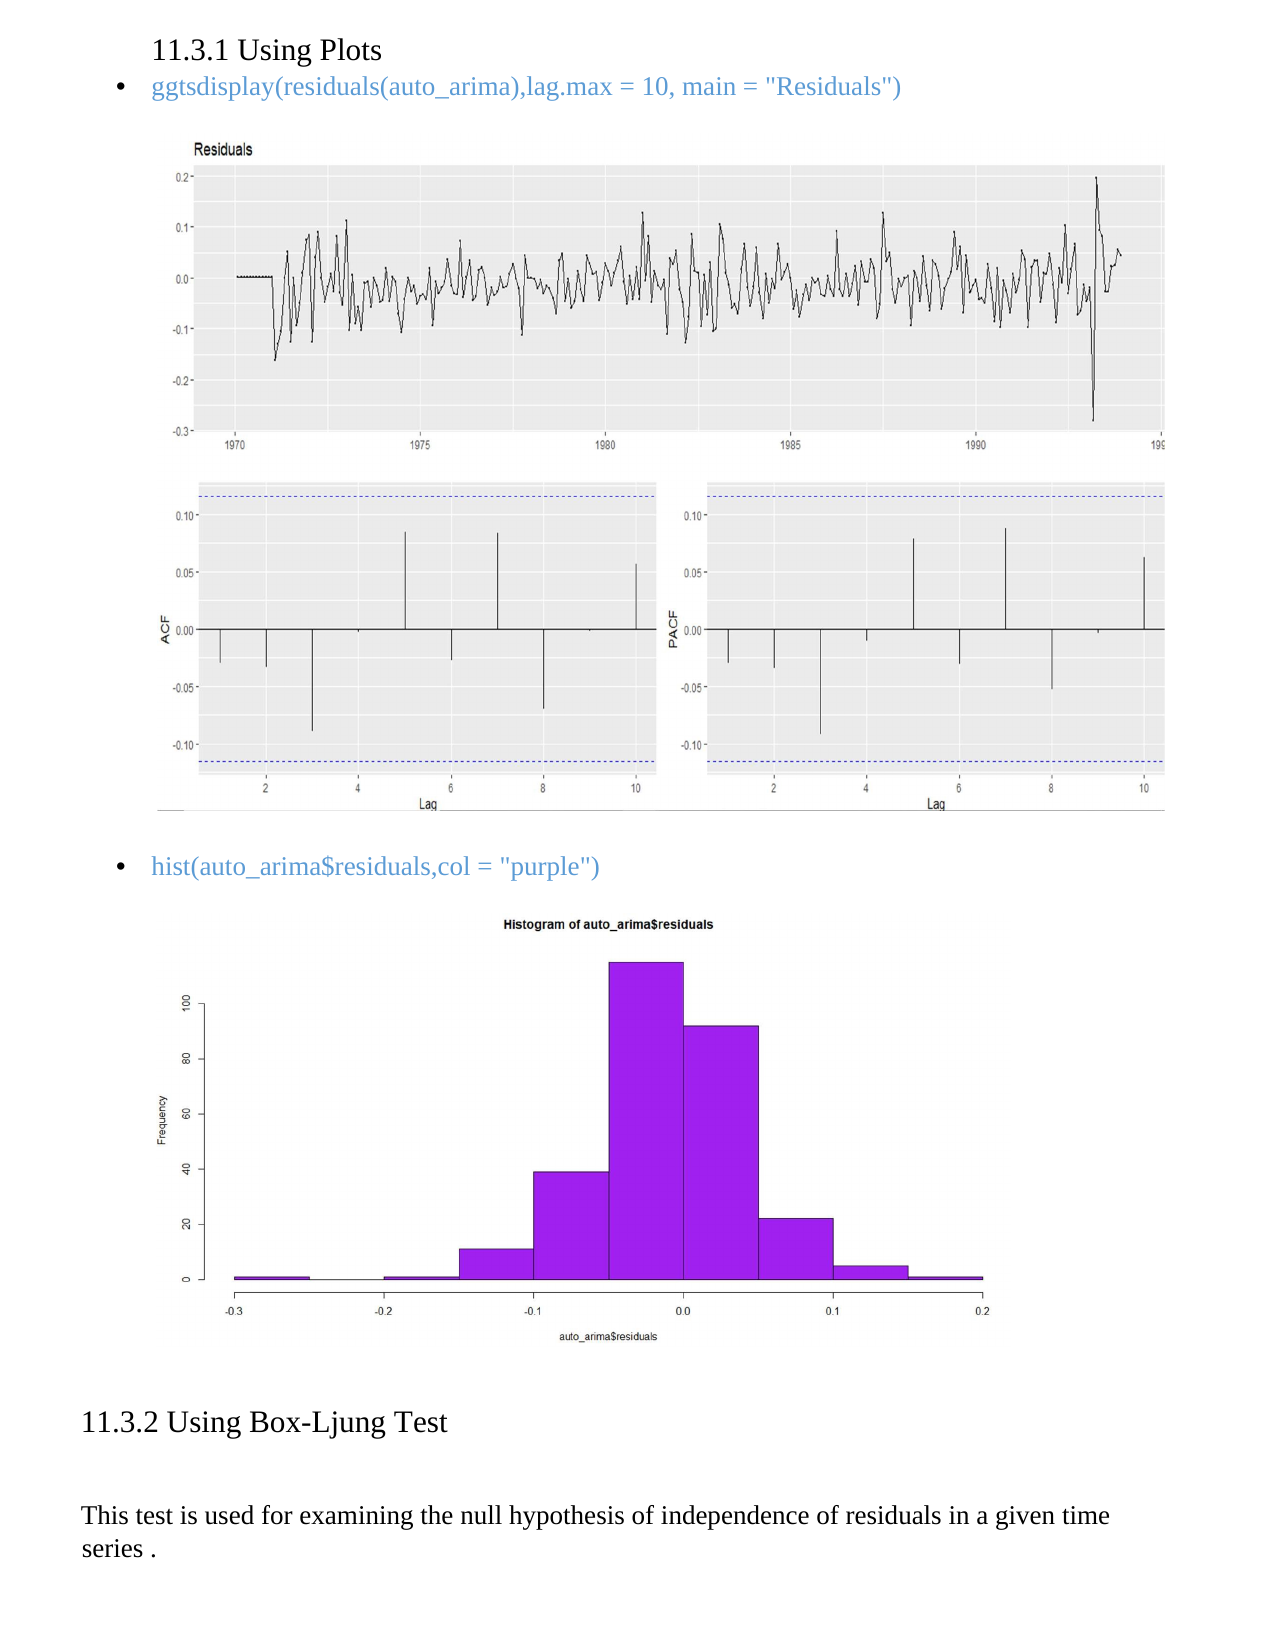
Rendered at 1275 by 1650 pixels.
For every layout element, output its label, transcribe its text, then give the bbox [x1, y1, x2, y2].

picture [156, 913, 1012, 1347]
text 11.3.2 Using Box-Ljung Test [81, 1403, 1166, 1439]
list hist(auto_arima$residuals,col = "purple") [116, 850, 970, 881]
list ggtsdisplay(residuals(auto_arima),lag.max = 10, main = "Residuals") [116, 70, 970, 101]
picture [157, 133, 1165, 811]
text 11.3.1 Using Plots [151, 31, 1166, 67]
text This test is used for examining the null hypothesis of independence of residuals in a given time series . [81, 1499, 1164, 1563]
